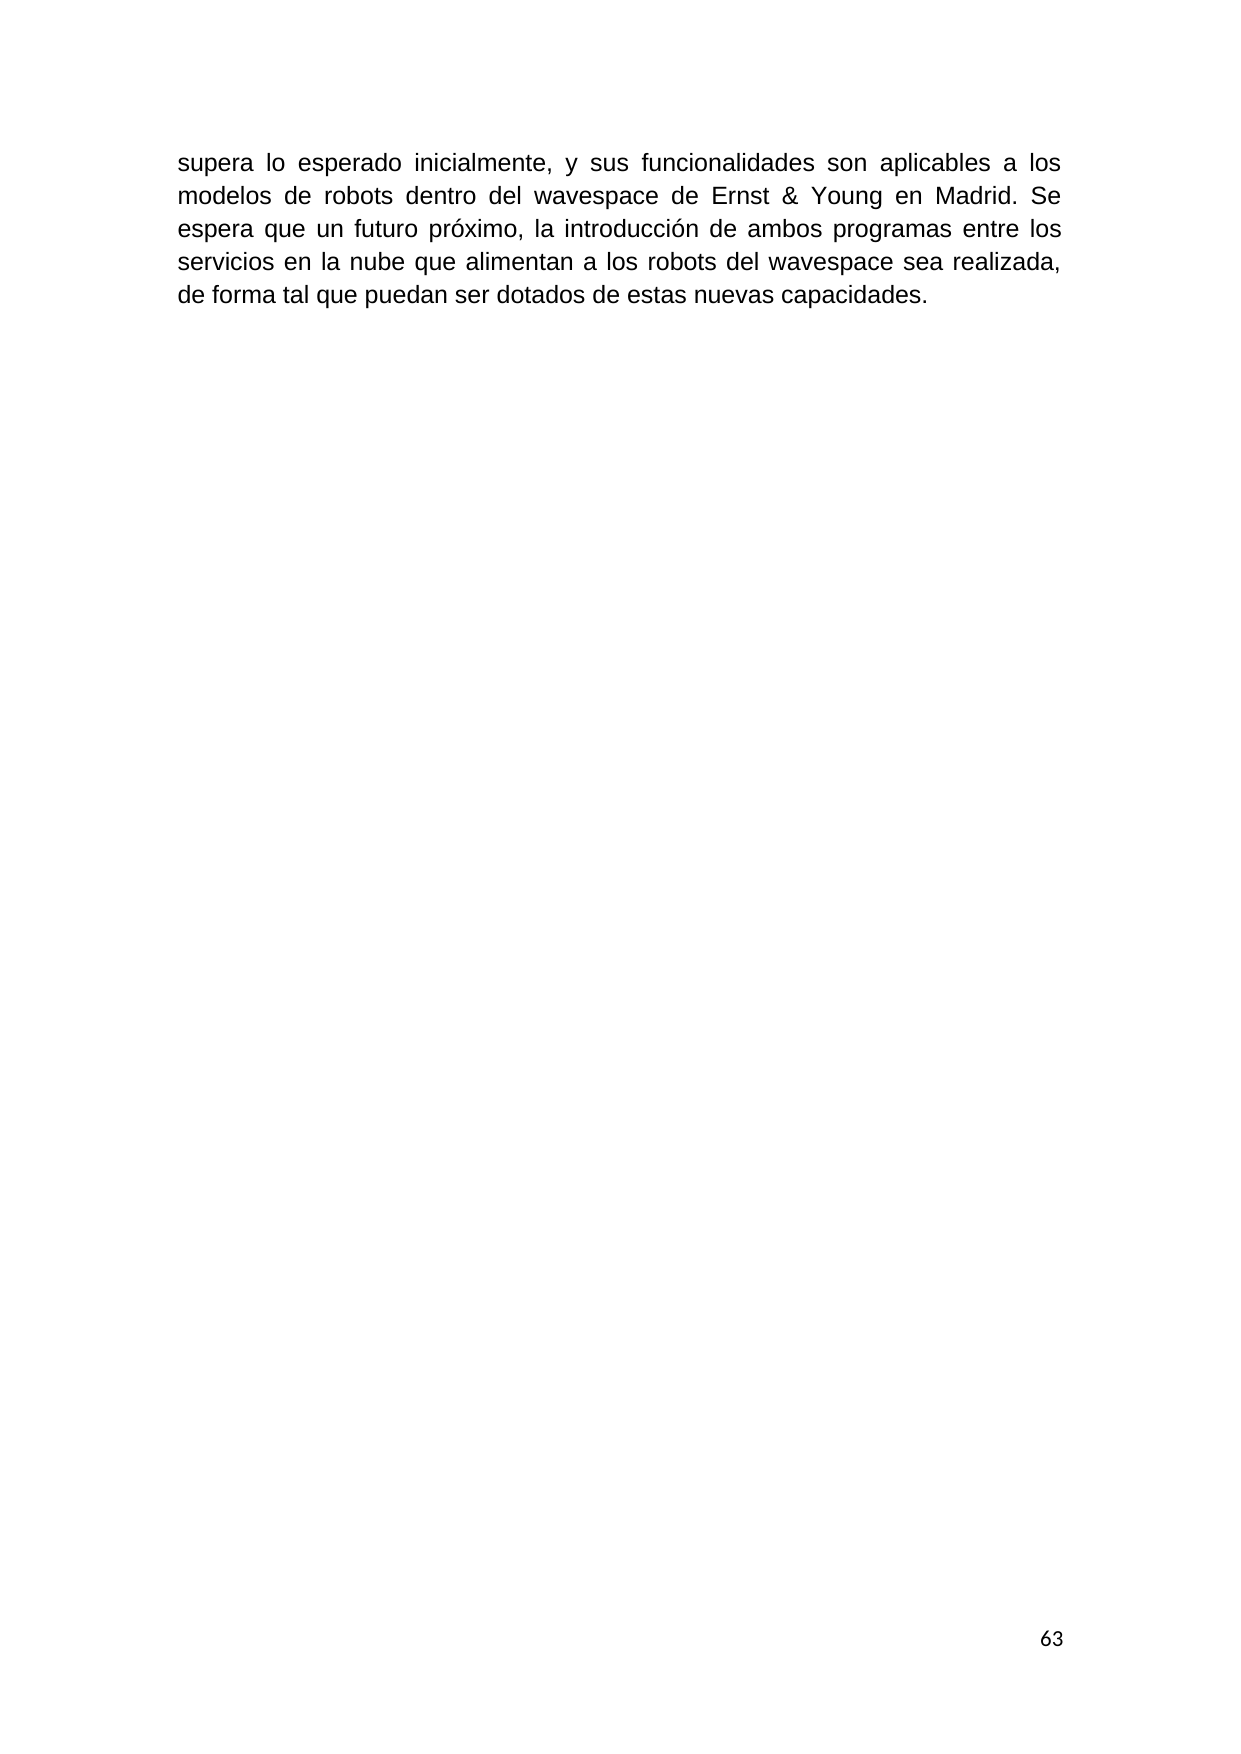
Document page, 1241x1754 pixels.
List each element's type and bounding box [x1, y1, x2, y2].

text [177, 148, 1063, 308]
